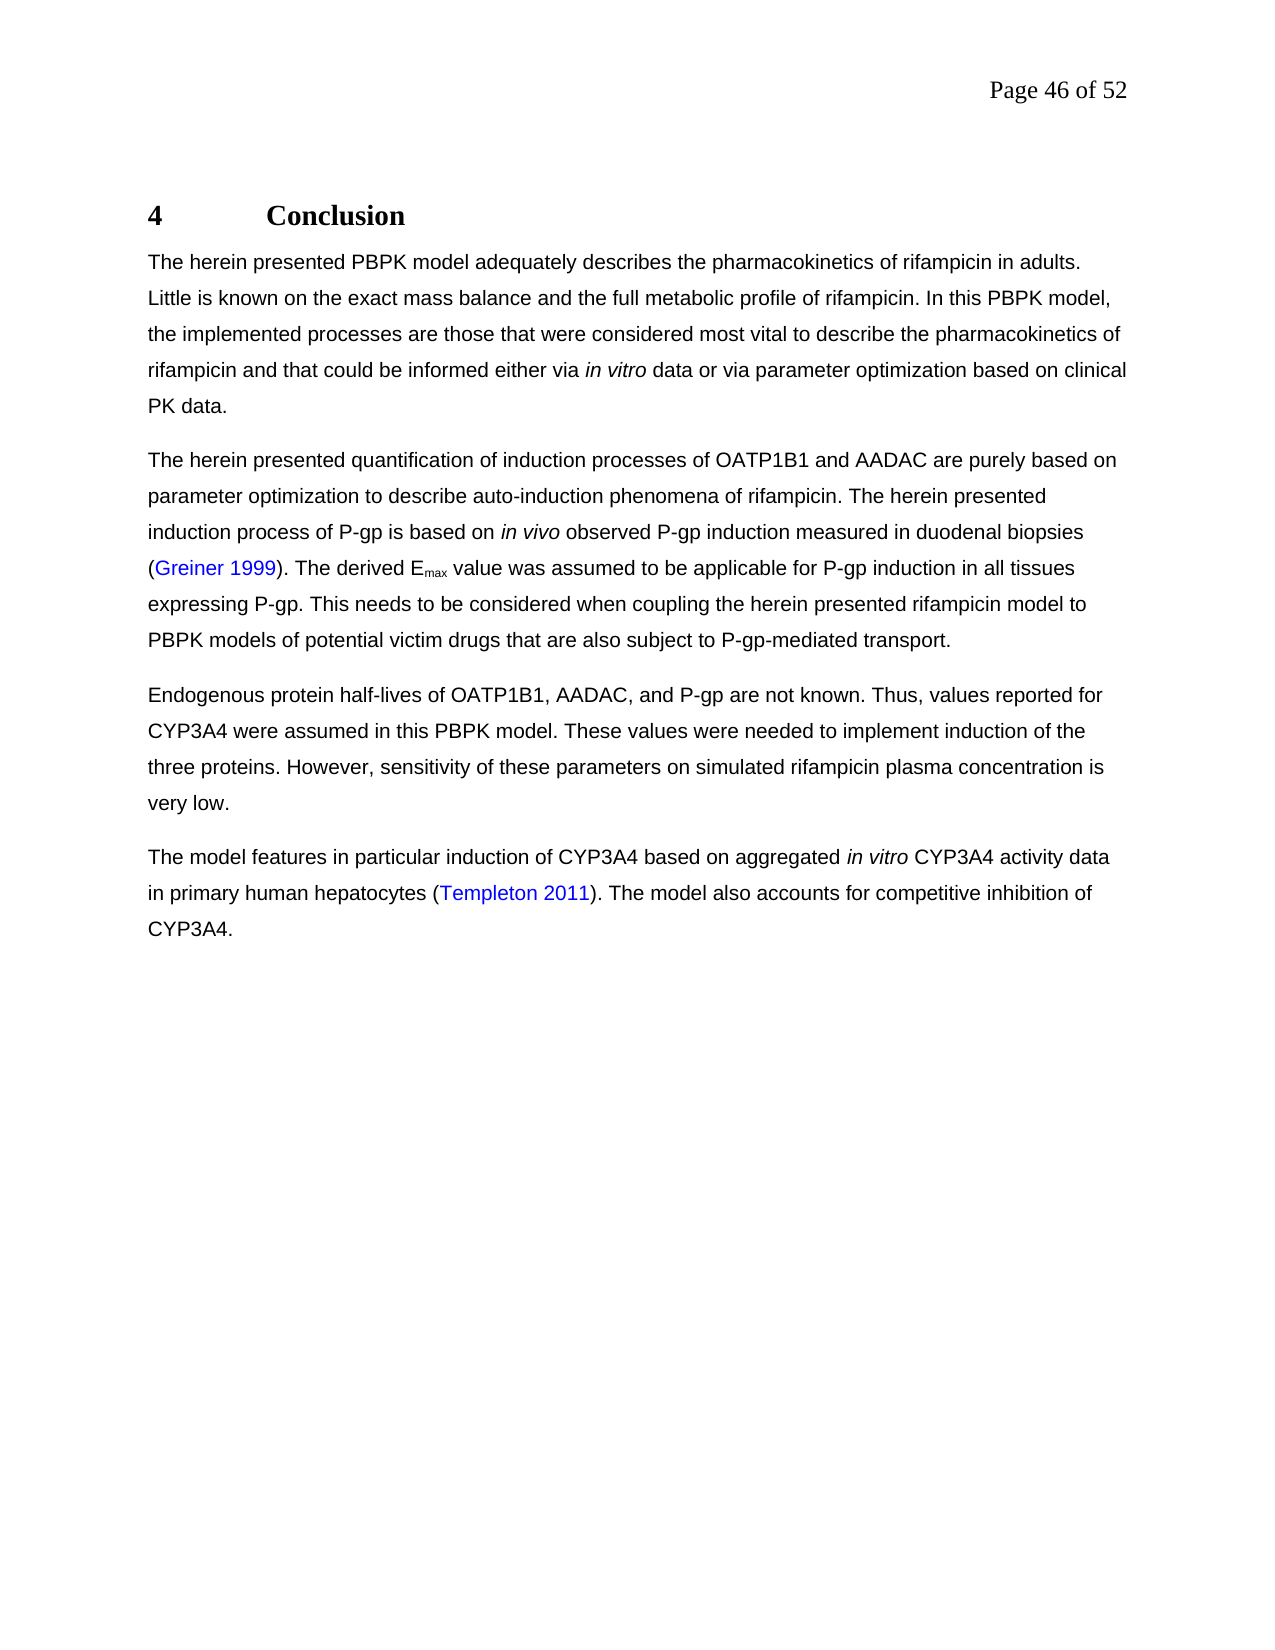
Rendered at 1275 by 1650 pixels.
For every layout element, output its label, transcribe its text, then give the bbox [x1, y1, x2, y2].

subtitle Conclusion [148, 198, 1127, 231]
text The herein presented quantification of induction processes of OATP1B1 and AADAC are purely based on parameter optimization to describe auto-induction phenomena of rifampicin. The herein presented induction process of P-gp is based on in vivo observed P-gp induction measured in duodenal biopsies (Greiner 1999). The derived Emax value was assumed to be applicable for P-gp induction in all tissues expressing P-gp. This needs to be considered when coupling the herein presented rifampicin model to PBPK models of potential victim drugs that are also subject to P-gp-mediated transport. [148, 448, 1127, 652]
text The herein presented PBPK model adequately describes the pharmacokinetics of rifampicin in adults. Little is known on the exact mass balance and the full metabolic profile of rifampicin. In this PBPK model, the implemented processes are those that were considered most vital to describe the pharmacokinetics of rifampicin and that could be informed either via in vitro data or via parameter optimization based on clinical PK data. [148, 250, 1127, 418]
text The model features in particular induction of CYP3A4 based on aggregated in vitro CYP3A4 activity data in primary human hepatocytes (Templeton 2011). The model also accounts for competitive inhibition of CYP3A4. [148, 845, 1127, 941]
text Endogenous protein half-lives of OATP1B1, AADAC, and P-gp are not known. Thus, values reported for CYP3A4 were assumed in this PBPK model. These values were needed to implement induction of the three proteins. However, sensitivity of these parameters on simulated rifampicin plasma concentration is very low. [148, 683, 1127, 814]
